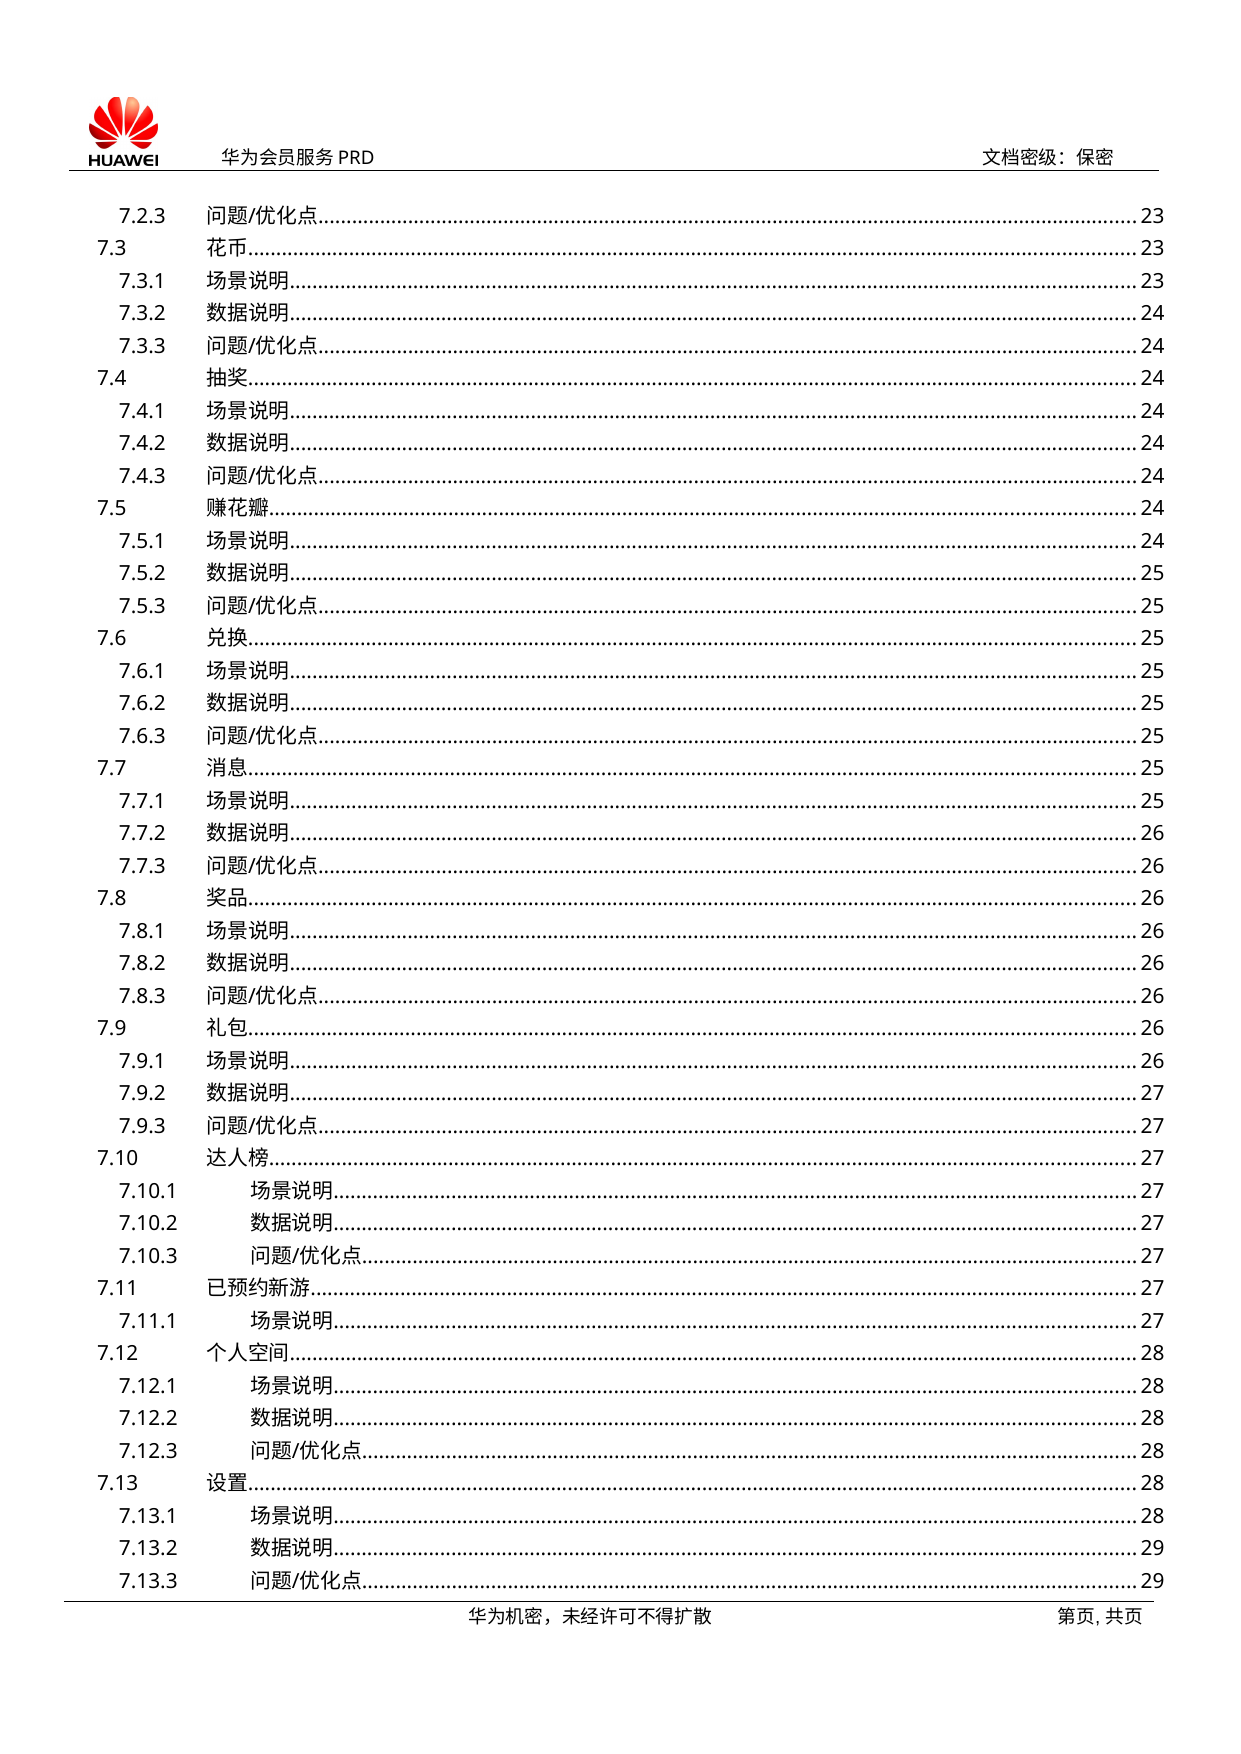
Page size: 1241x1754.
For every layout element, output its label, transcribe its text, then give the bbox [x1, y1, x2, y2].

text 7.13.3 问题/优化点 29 [119, 1563, 1165, 1596]
picture [89, 97, 158, 166]
text 7.8.1 场景说明 26 [119, 913, 1165, 946]
text 7.8 奖品 26 [97, 881, 1165, 913]
text 7.10.3 问题/优化点 27 [119, 1238, 1165, 1271]
text 7.4.3 问题/优化点 24 [119, 458, 1165, 491]
text 7.5 赚花瓣 24 [97, 491, 1165, 523]
text 7.7.1 场景说明 25 [119, 783, 1165, 816]
text 7.6.3 问题/优化点 25 [119, 718, 1165, 751]
text 7.12.2 数据说明 28 [119, 1401, 1165, 1433]
text 7.2.3 问题/优化点 23 [119, 198, 1165, 231]
text 7.13 设置 28 [97, 1466, 1165, 1498]
text 7.5.1 场景说明 24 [119, 523, 1165, 556]
text 7.10 达人榜 27 [97, 1141, 1165, 1173]
text 7.11.1 场景说明 27 [119, 1303, 1165, 1336]
text 7.6.2 数据说明 25 [119, 686, 1165, 718]
text 7.3.3 问题/优化点 24 [119, 328, 1165, 361]
text 7.10.1 场景说明 27 [119, 1173, 1165, 1206]
text 7.12.1 场景说明 28 [119, 1368, 1165, 1401]
text 7.6 兑换 25 [97, 621, 1165, 653]
text 7.4.1 场景说明 24 [119, 393, 1165, 426]
text 7.13.2 数据说明 29 [119, 1531, 1165, 1563]
text 7.6.1 场景说明 25 [119, 653, 1165, 686]
text 7.4.2 数据说明 24 [119, 426, 1165, 458]
text 7.5.2 数据说明 25 [119, 556, 1165, 588]
text 7.9.1 场景说明 26 [119, 1043, 1165, 1076]
text 7.7.2 数据说明 26 [119, 816, 1165, 848]
text 7.7 消息 25 [97, 751, 1165, 783]
text 7.12.3 问题/优化点 28 [119, 1433, 1165, 1466]
text 7.9.3 问题/优化点 27 [119, 1108, 1165, 1141]
text 7.9 礼包 26 [97, 1011, 1165, 1043]
text 7.12 个人空间 28 [97, 1336, 1165, 1368]
text 7.13.1 场景说明 28 [119, 1498, 1165, 1531]
text 7.3 花币 23 [97, 231, 1165, 263]
text 7.11 已预约新游 27 [97, 1271, 1165, 1303]
text 7.8.2 数据说明 26 [119, 946, 1165, 978]
text 7.7.3 问题/优化点 26 [119, 848, 1165, 881]
text 7.8.3 问题/优化点 26 [119, 978, 1165, 1011]
text 7.10.2 数据说明 27 [119, 1206, 1165, 1238]
text 7.4 抽奖 24 [97, 361, 1165, 393]
text 7.5.3 问题/优化点 25 [119, 588, 1165, 621]
text 7.3.2 数据说明 24 [119, 296, 1165, 328]
text 7.3.1 场景说明 23 [119, 263, 1165, 296]
text 7.9.2 数据说明 27 [119, 1076, 1165, 1108]
